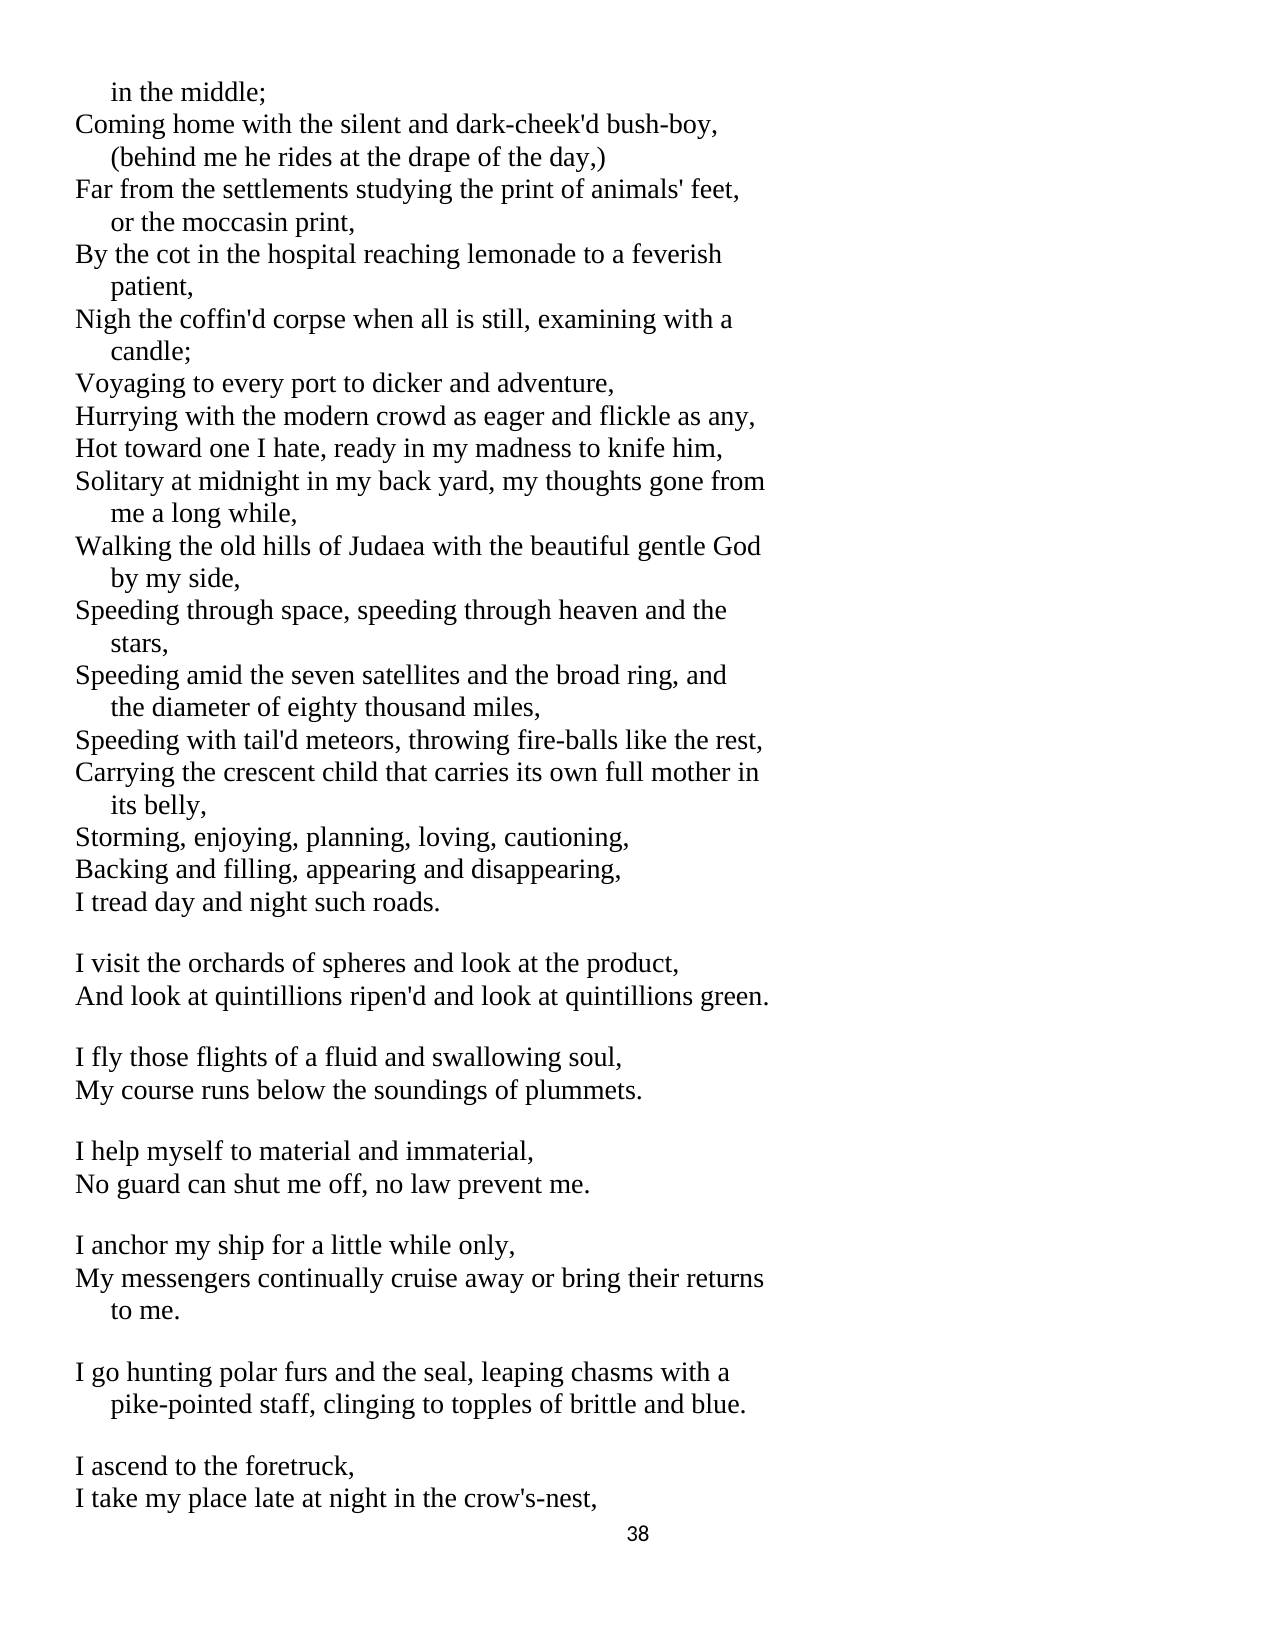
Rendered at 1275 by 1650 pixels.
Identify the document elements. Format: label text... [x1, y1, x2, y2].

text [75, 1449, 1200, 1513]
text I visit the orchards of spheres and look at the product, And look at quintillions ripen'd and look at quintillions green. [75, 946, 1200, 1011]
text I help myself to material and immaterial, No guard can shut me off, no law prevent me. [75, 1134, 1200, 1199]
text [75, 75, 1200, 917]
text I fly those flights of a fluid and swallowing soul, My course runs below the soundings of plummets. [75, 1040, 1200, 1105]
text I go hunting polar furs and the seal, leaping chasms with a pike-pointed staff, clinging to topples of brittle and blue. [75, 1355, 1200, 1419]
text I anchor my ship for a little while only, My messengers continually cruise away or bring their returns to me. [75, 1228, 1200, 1326]
